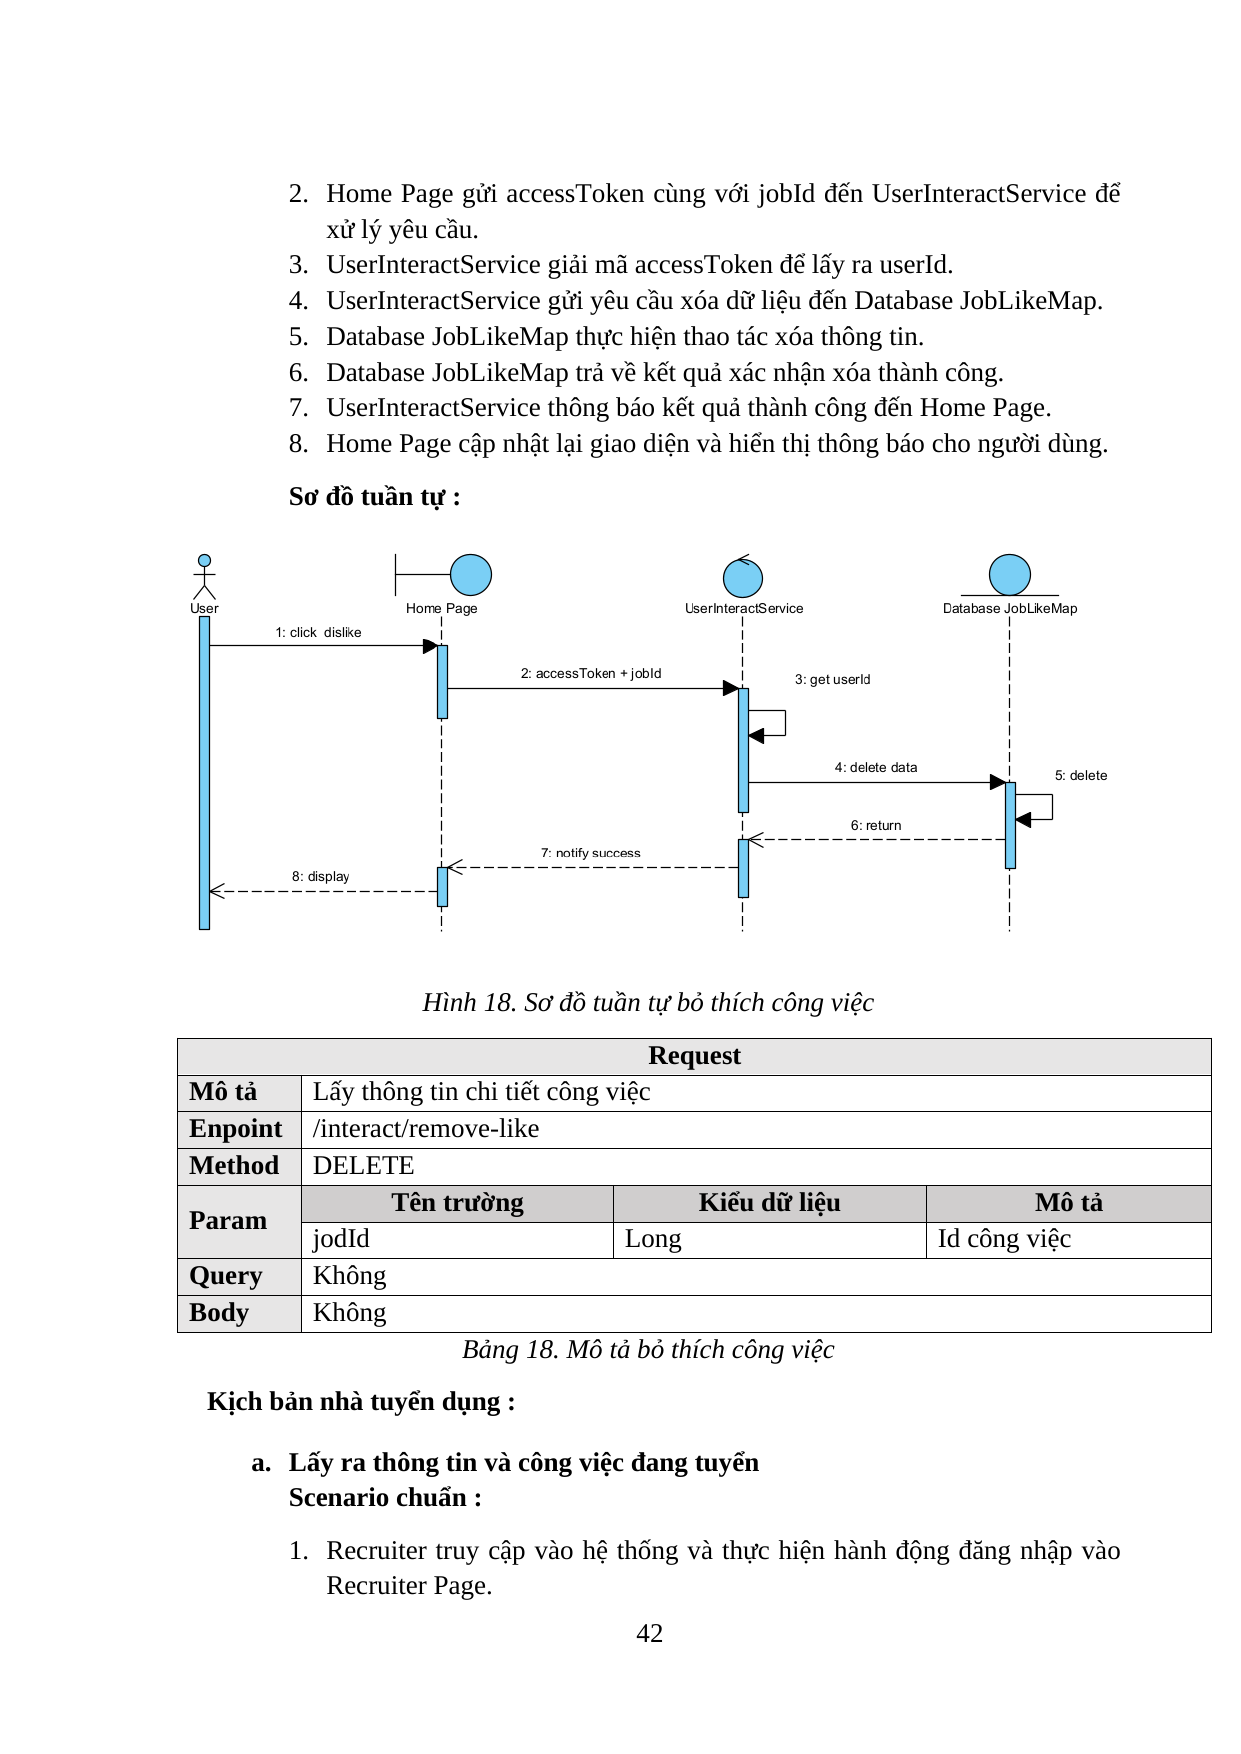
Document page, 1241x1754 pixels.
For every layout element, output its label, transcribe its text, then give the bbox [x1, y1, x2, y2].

table_cell Param [178, 1186, 301, 1258]
list Home Page gửi accessToken cùng với jobId đến UserInteractService để xử lý yêu cầu. [288, 177, 1122, 244]
list Recruiter truy cập vào hệ thống và thực hiện hành động đăng nhập vào Recruiter Page. [288, 1534, 1122, 1601]
list Home Page cập nhật lại giao diện và hiển thị thông báo cho người dùng. [288, 427, 1122, 458]
table_cell Query [178, 1259, 301, 1295]
table_cell Không [302, 1296, 1211, 1332]
table_cell Lấy thông tin chi tiết công việc [302, 1076, 1211, 1111]
table_cell jodId [302, 1223, 613, 1258]
picture [177, 532, 1123, 965]
list UserInteractService gửi yêu cầu xóa dữ liệu đến Database JobLikeMap. [288, 284, 1122, 316]
table_cell Kiểu dữ liệu [614, 1186, 926, 1222]
table_cell Long [614, 1223, 926, 1258]
table_cell Body [178, 1296, 301, 1332]
text Kịch bản nhà tuyển dụng : [207, 1385, 1122, 1416]
table_cell Tên trường [302, 1186, 613, 1222]
list Database JobLikeMap thực hiện thao tác xóa thông tin. [288, 320, 1122, 351]
text Scenario chuẩn : [213, 1481, 1122, 1512]
table_cell Method [178, 1149, 301, 1185]
table_cell DELETE [302, 1149, 1211, 1185]
table_cell Mô tả [927, 1186, 1211, 1222]
table_cell Mô tả [178, 1076, 301, 1111]
list Lấy ra thông tin và công việc đang tuyển [251, 1446, 1122, 1477]
text Sơ đồ tuần tự : [213, 480, 1122, 511]
table_cell Id công việc [927, 1223, 1211, 1258]
table_cell /interact/remove-like [302, 1112, 1211, 1148]
list UserInteractService thông báo kết quả thành công đến Home Page. [288, 392, 1122, 423]
list Database JobLikeMap trả về kết quả xác nhận xóa thành công. [288, 356, 1122, 387]
table_cell Không [302, 1259, 1211, 1295]
table_header Request [178, 1039, 1211, 1074]
list UserInteractService giải mã accessToken để lấy ra userId. [288, 249, 1122, 280]
table_cell Enpoint [178, 1112, 301, 1148]
